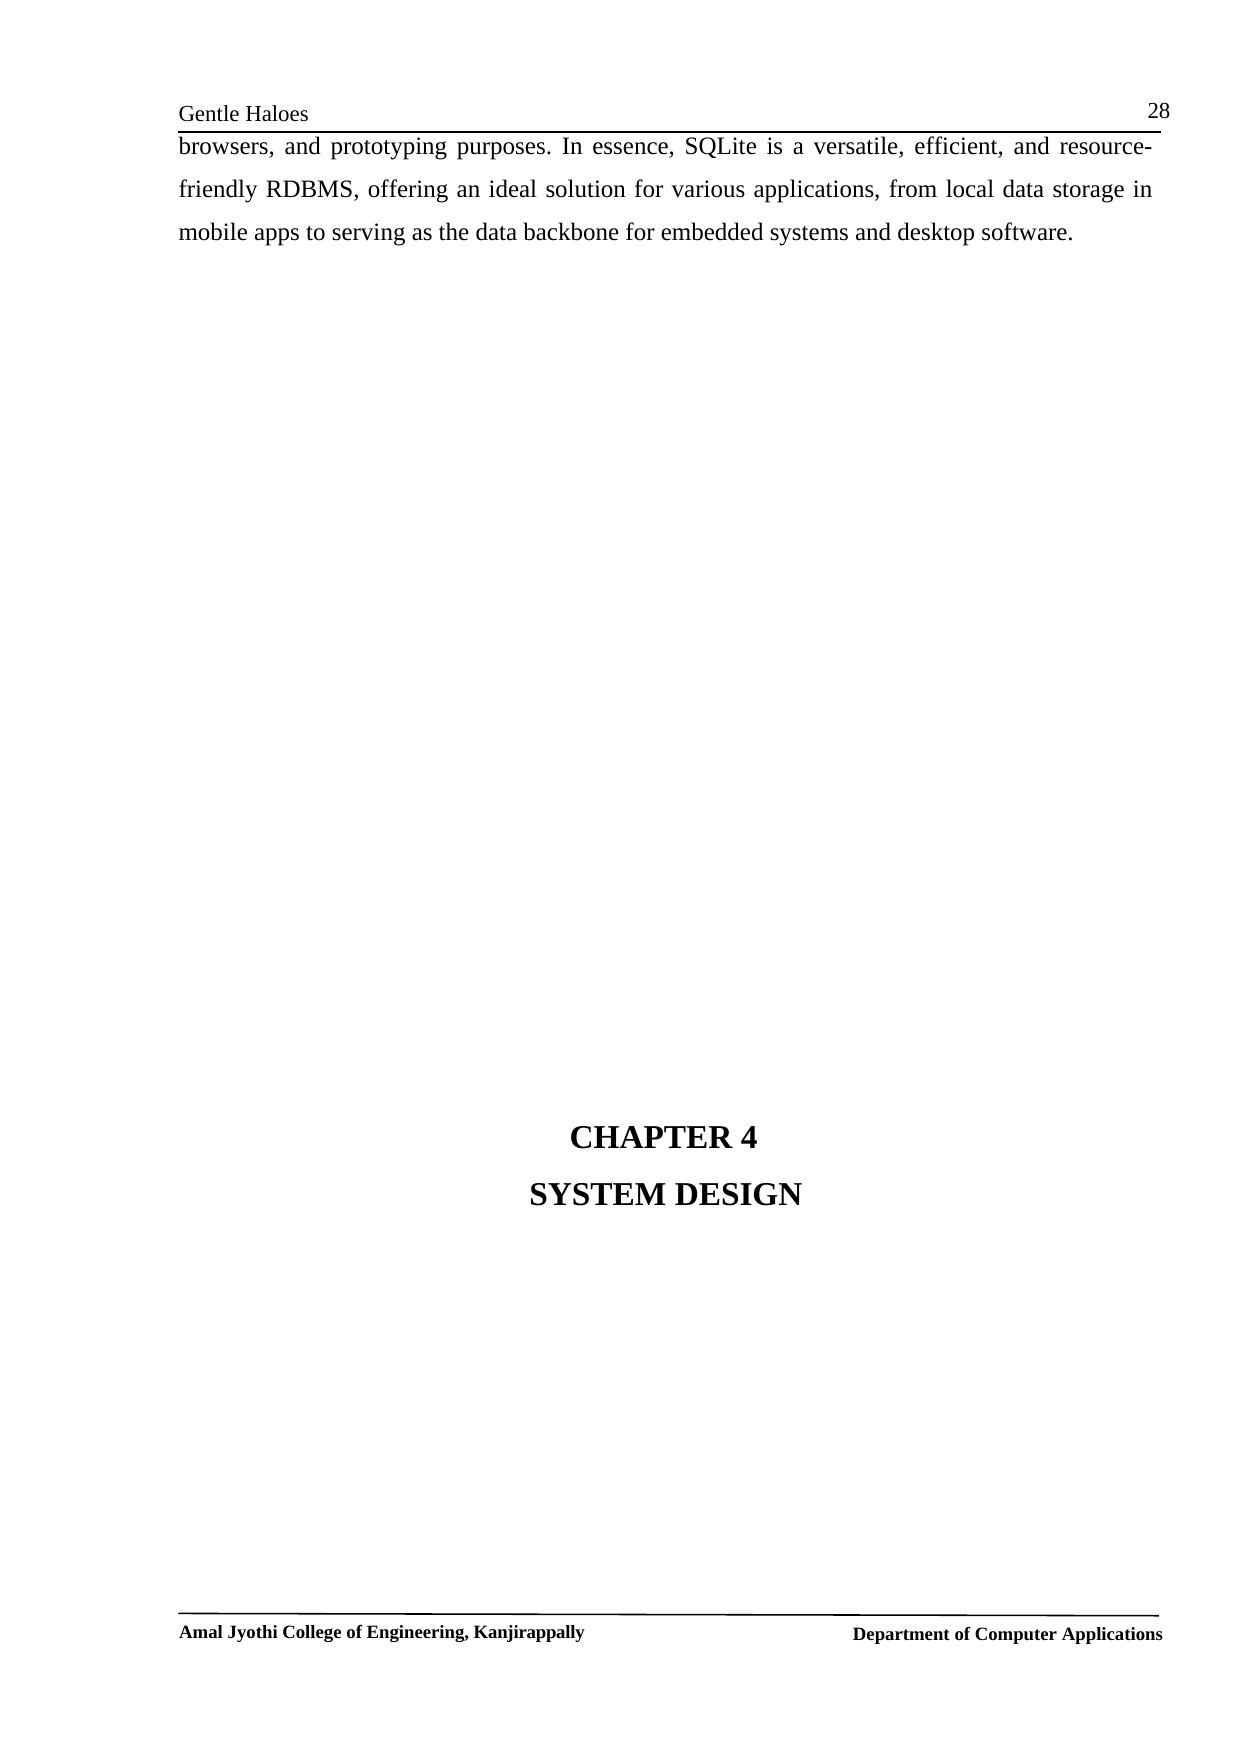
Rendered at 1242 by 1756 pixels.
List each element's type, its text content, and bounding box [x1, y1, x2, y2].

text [178, 131, 1153, 246]
text CHAPTER 4 [178, 1117, 1146, 1155]
text SYSTEM DESIGN [178, 1174, 1153, 1213]
